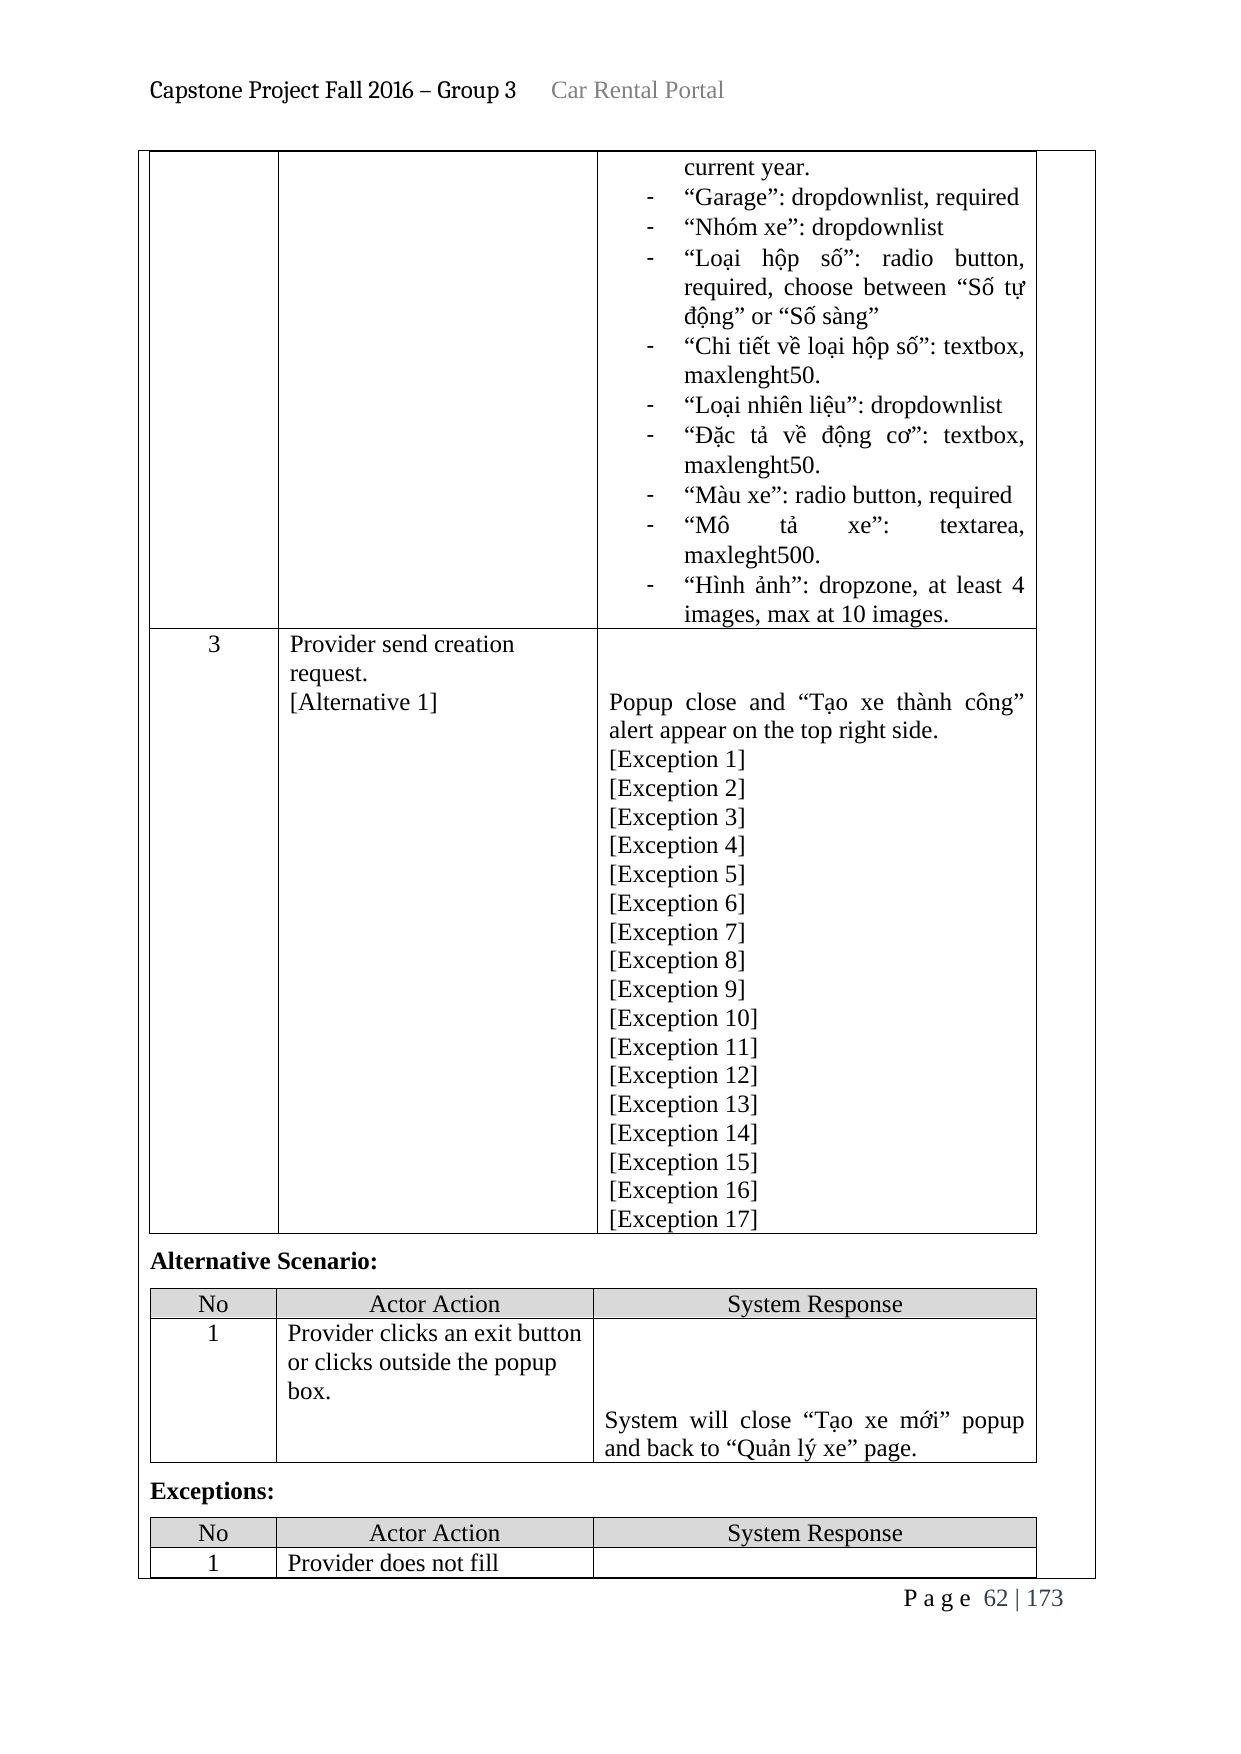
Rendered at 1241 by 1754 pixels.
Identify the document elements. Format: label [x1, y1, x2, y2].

table_cell [139, 151, 1095, 1578]
